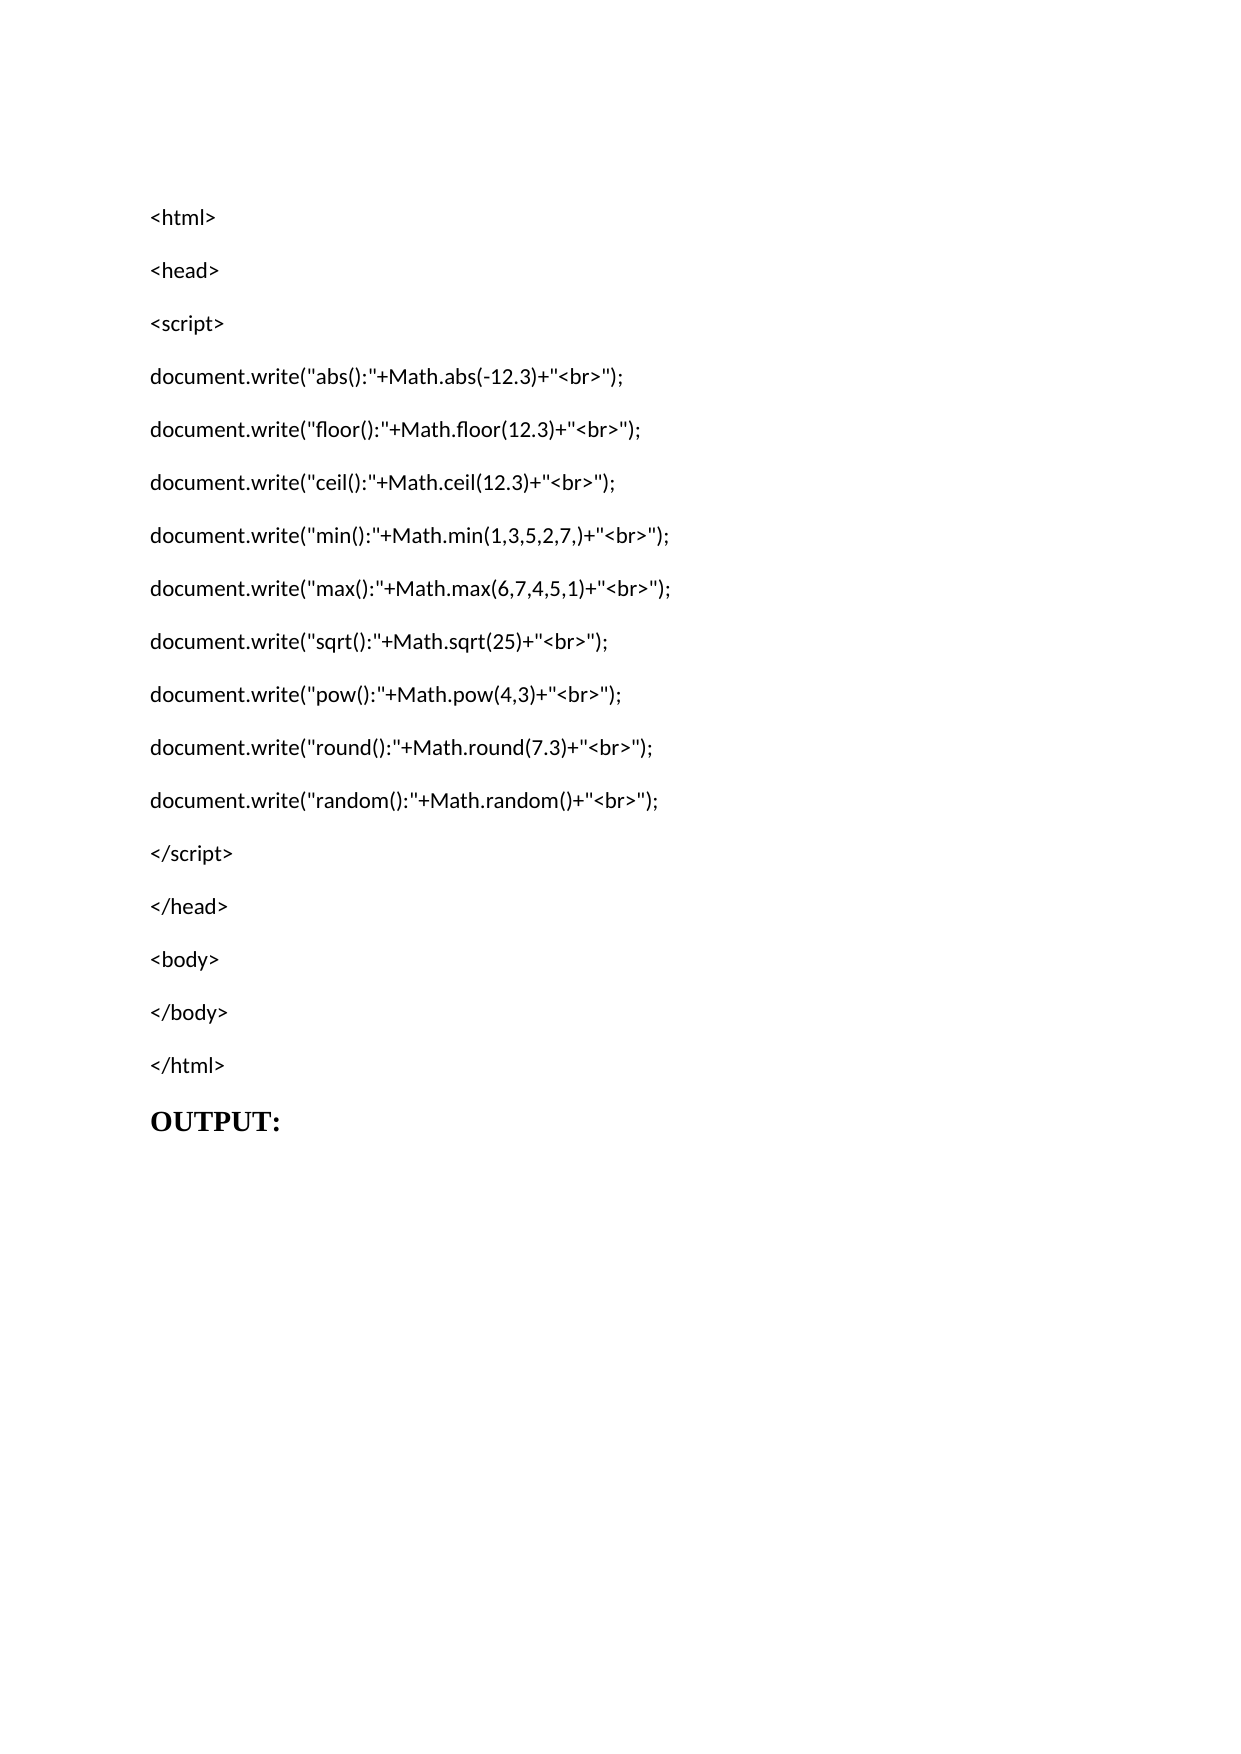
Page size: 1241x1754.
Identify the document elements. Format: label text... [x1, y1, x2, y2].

text </script> [150, 839, 1090, 867]
text </body> [150, 998, 1090, 1026]
text <head> [150, 256, 1090, 284]
text </html> [150, 1051, 1090, 1079]
text <script> [150, 309, 1090, 337]
text document.write("min():"+Math.min(1,3,5,2,7,)+"<br>"); [150, 521, 1090, 549]
text OUTPUT: [150, 1104, 1090, 1138]
text document.write("round():"+Math.round(7.3)+"<br>"); [150, 733, 1090, 761]
text document.write("sqrt():"+Math.sqrt(25)+"<br>"); [150, 627, 1090, 655]
text document.write("max():"+Math.max(6,7,4,5,1)+"<br>"); [150, 574, 1090, 602]
text document.write("abs():"+Math.abs(-12.3)+"<br>"); [150, 362, 1090, 390]
text document.write("ceil():"+Math.ceil(12.3)+"<br>"); [150, 468, 1090, 496]
text </head> [150, 892, 1090, 920]
text <body> [150, 945, 1090, 973]
text <html> [150, 203, 1090, 231]
text document.write("random():"+Math.random()+"<br>"); [150, 786, 1090, 814]
text document.write("floor():"+Math.floor(12.3)+"<br>"); [150, 415, 1090, 443]
text document.write("pow():"+Math.pow(4,3)+"<br>"); [150, 680, 1090, 708]
